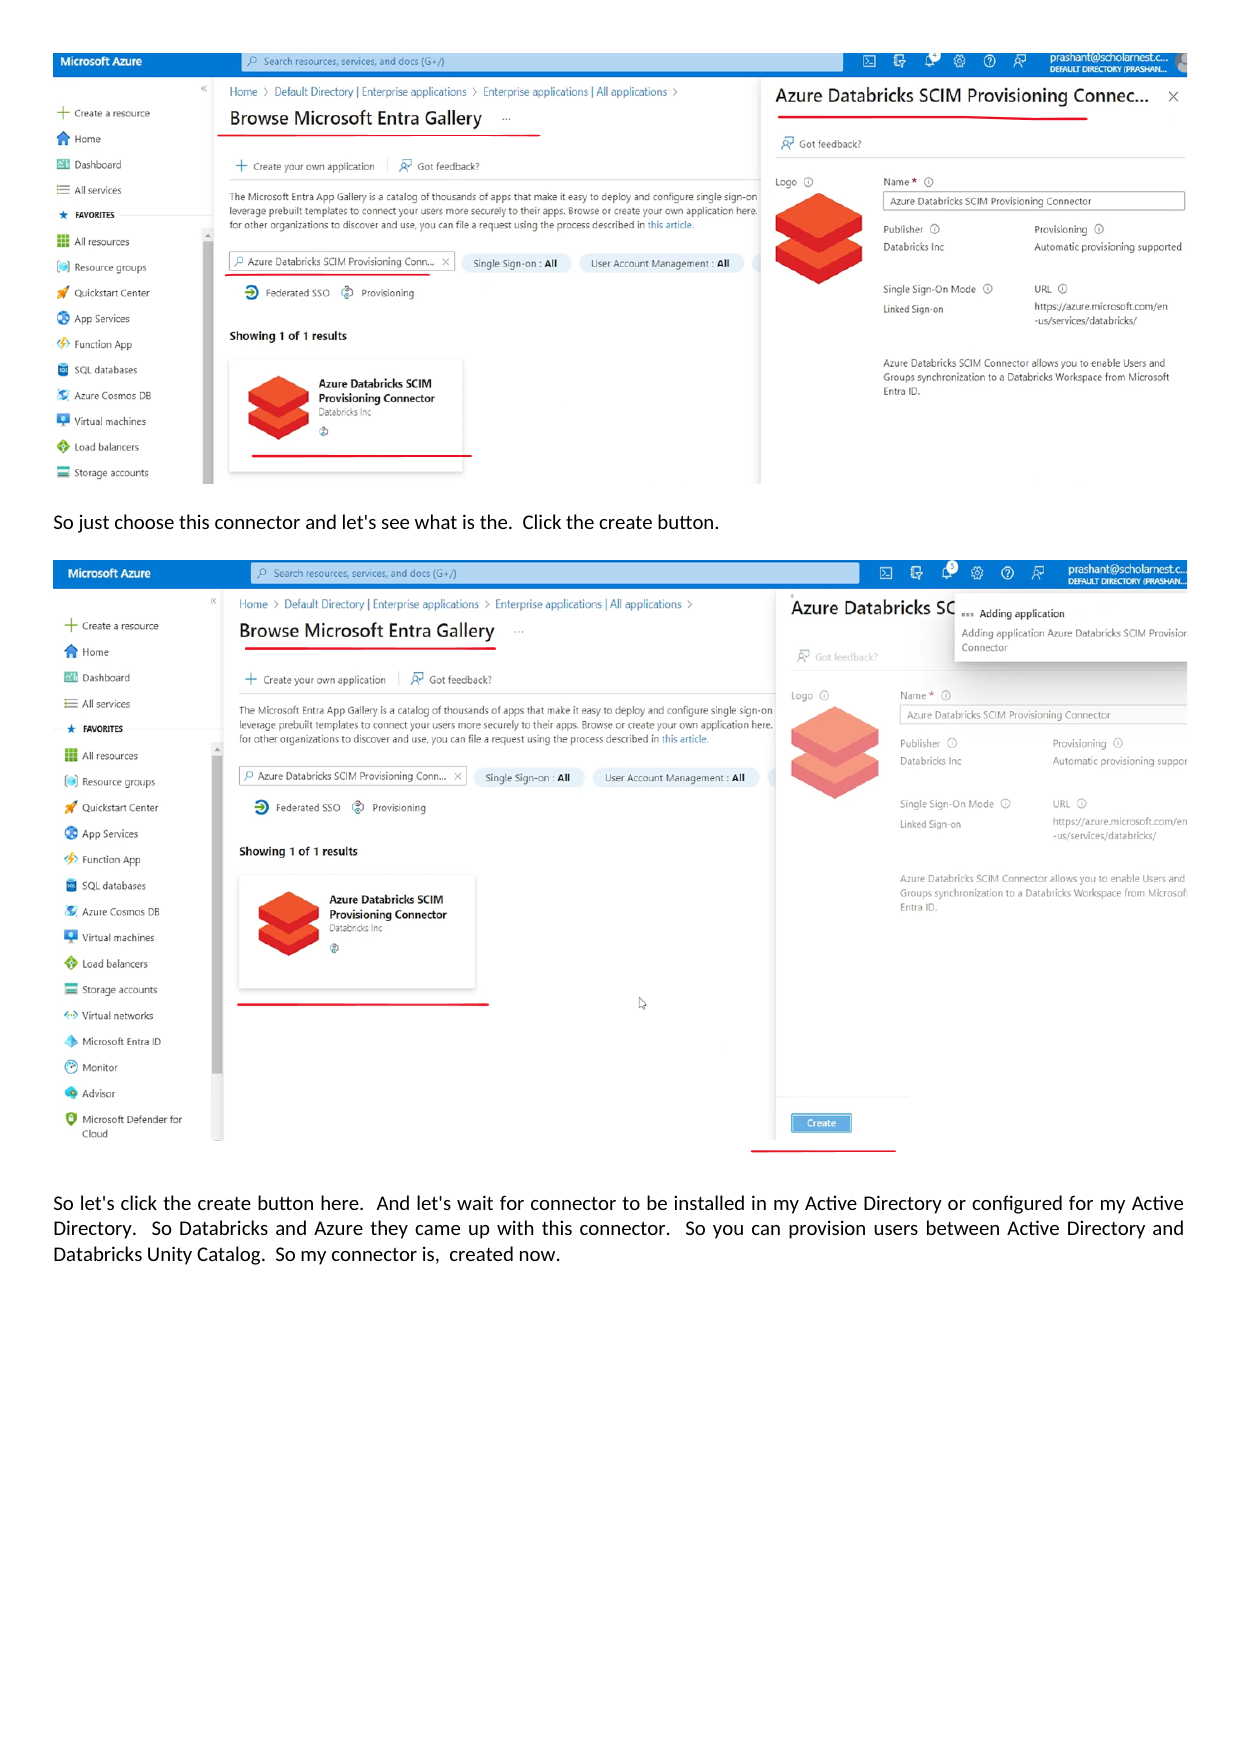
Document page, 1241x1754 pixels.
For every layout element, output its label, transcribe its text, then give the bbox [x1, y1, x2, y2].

picture [53, 53, 1188, 484]
text So let's click the create button here. And let's wait for connector to be installed in my Active Directory or configured for my Active Directory. So Databricks and Azure they came up with this connector. So you can provision users between Active Directory and Databricks Unity Catalog. So my connector is, created now. [53, 1190, 1187, 1266]
picture [53, 560, 1188, 1165]
text So just choose this connector and let's see what is the. Click the create button. [53, 509, 1187, 535]
